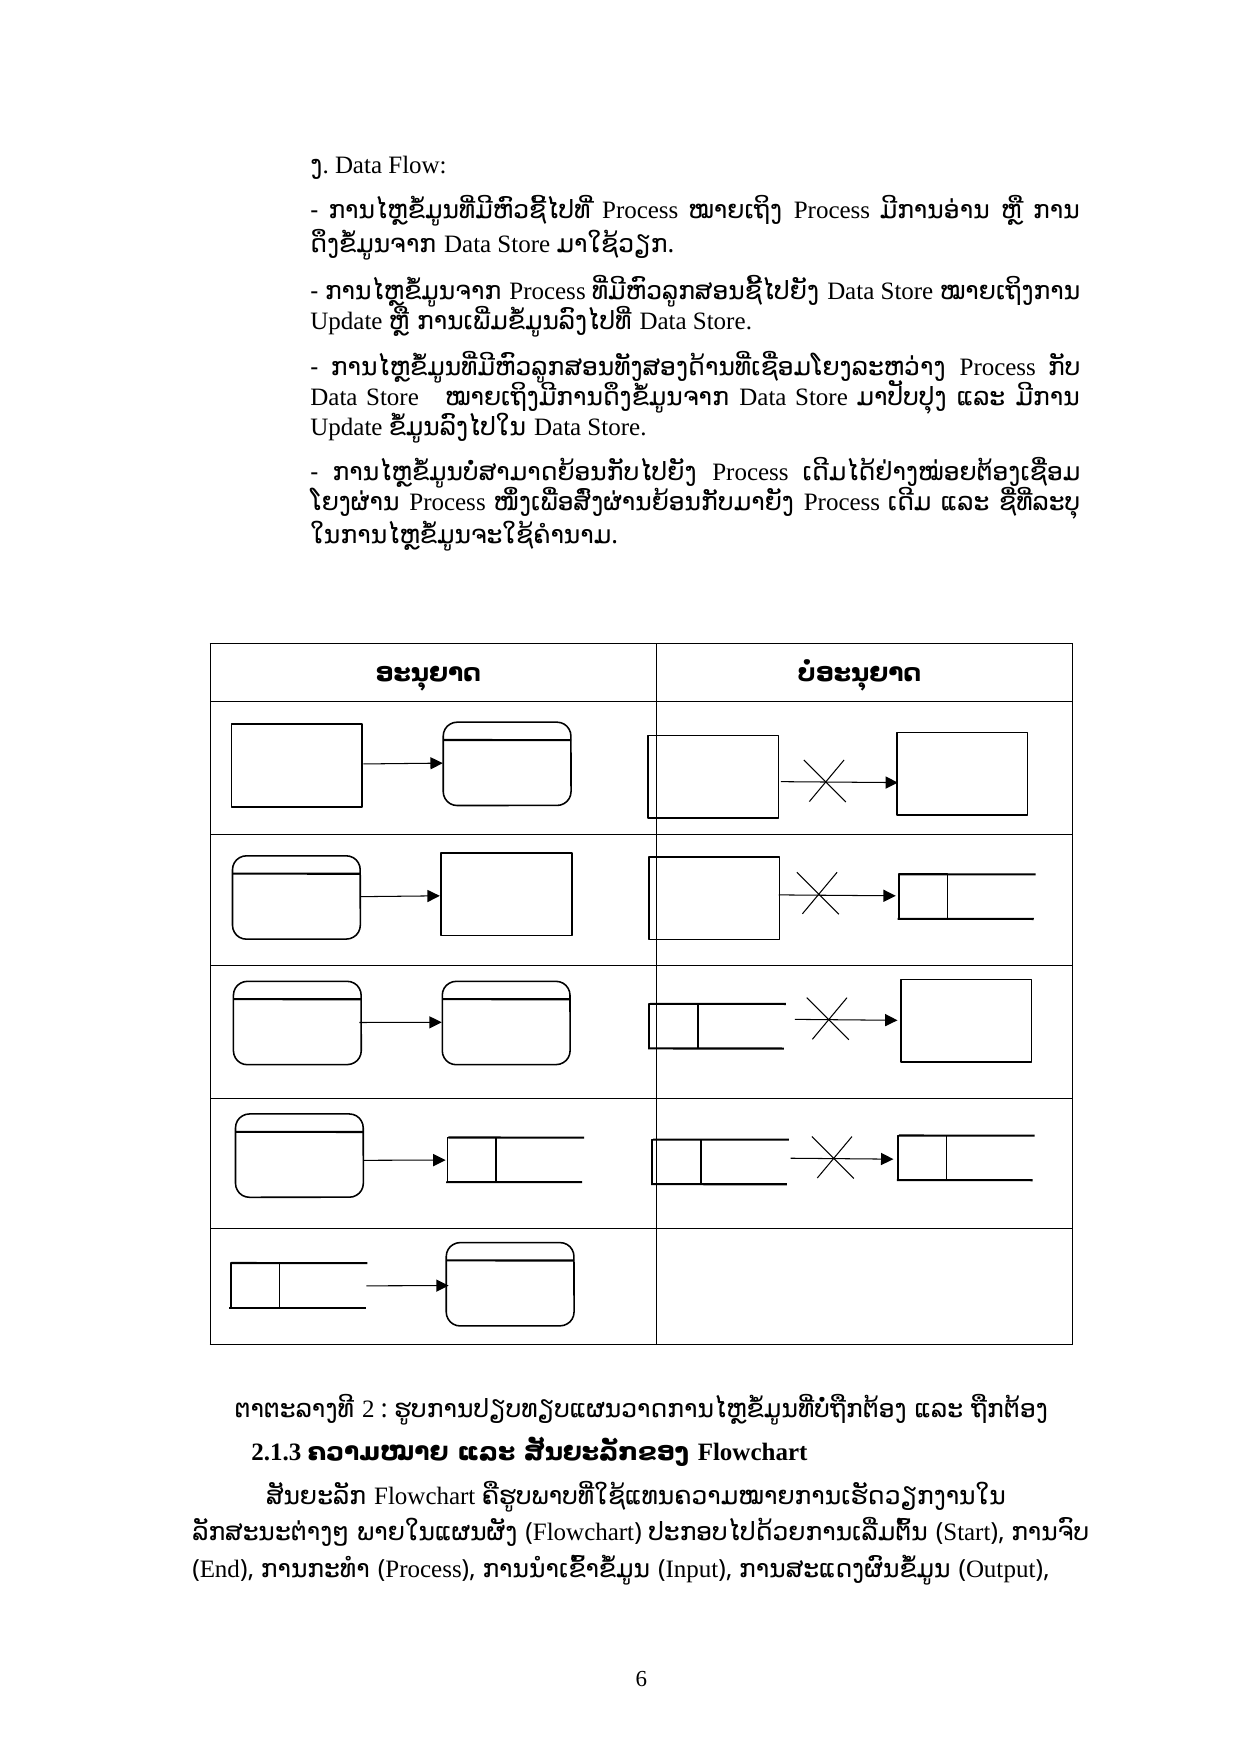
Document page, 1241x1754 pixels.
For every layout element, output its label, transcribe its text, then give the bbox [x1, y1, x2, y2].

text ງ. Data Flow: [310, 150, 1080, 179]
text ຕາຕະລາງທີ 2 : ຮູບການປຽບທຽບແຜນວາດການໄຫຼຂໍ້ມູນທີ່ບໍ່ຖືກຕ້ອງ ແລະ ຖືກຕ້ອງ [192, 1390, 1090, 1424]
table_cell [657, 702, 1072, 833]
table_cell [657, 1229, 1072, 1344]
text - ການໄຫຼຂໍ້ມູນຈາກ Process ທີ່ມີຫົວລູກສອນຊີ້ໄປຍັງ Data Store ໝາຍເຖິງການ Update ຫຼື ການເພີ່ມຂໍ້ມູນລົງໄປທີ່ Data Store. [310, 272, 1080, 336]
table_cell [657, 835, 1072, 964]
table_cell [211, 1099, 656, 1228]
table_cell [211, 835, 656, 964]
table_cell [211, 1229, 656, 1344]
text - ການໄຫຼຂໍ້ມູນທີ່ມີຫົວລູກສອນທັງສອງດ້ານທີ່ເຊື່ອມໂຍງລະຫວ່າງ Process ກັບ Data Store ໝາຍເຖິງມີການດຶງຂໍ້ມູນຈາກ Data Store ມາປັບປຸງ ແລະ ມີການ Update ຂໍ້ມູນລົງໄປໃນ Data Store. [310, 348, 1080, 441]
subtitle 2.1.3 ຄວາມໝາຍ ແລະ ສັນຍະລັກຂອງ Flowchart [251, 1437, 1090, 1466]
table_cell [211, 702, 656, 833]
table_header ອະນຸຍາດ [211, 644, 656, 701]
table_cell [657, 1099, 1072, 1228]
table_header ບໍ່ອະນຸຍາດ [657, 644, 1072, 701]
table_cell [657, 966, 1072, 1098]
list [192, 1481, 1090, 1584]
text - ການໄຫຼຂໍ້ມູນບໍ່ສາມາດຍ້ອນກັບໄປຍັງ Process ເດີມໄດ້ຢ່າງໝ່ອຍຕ້ອງເຊື່ອມໂຍງຜ່ານ Process ໜຶ່ງເພື່ອສົ່ງຜ່ານຍ້ອນກັບມາຍັງ Process ເດີມ ແລະ ຊື່ທີ່ລະບຸໃນການໄຫຼຂໍ້ມູນຈະໃຊ້ຄໍານາມ. [310, 453, 1080, 551]
text - ການໄຫຼຂໍ້ມູນທີ່ມີຫົວຊີ້ໄປທີ່ Process ໝາຍເຖິງ Process ມີການອ່ານ ຫຼື ການດຶງຂໍ້ມູນຈາກ Data Store ມາໃຊ້ວຽກ. [310, 192, 1080, 260]
table_cell [211, 966, 656, 1098]
